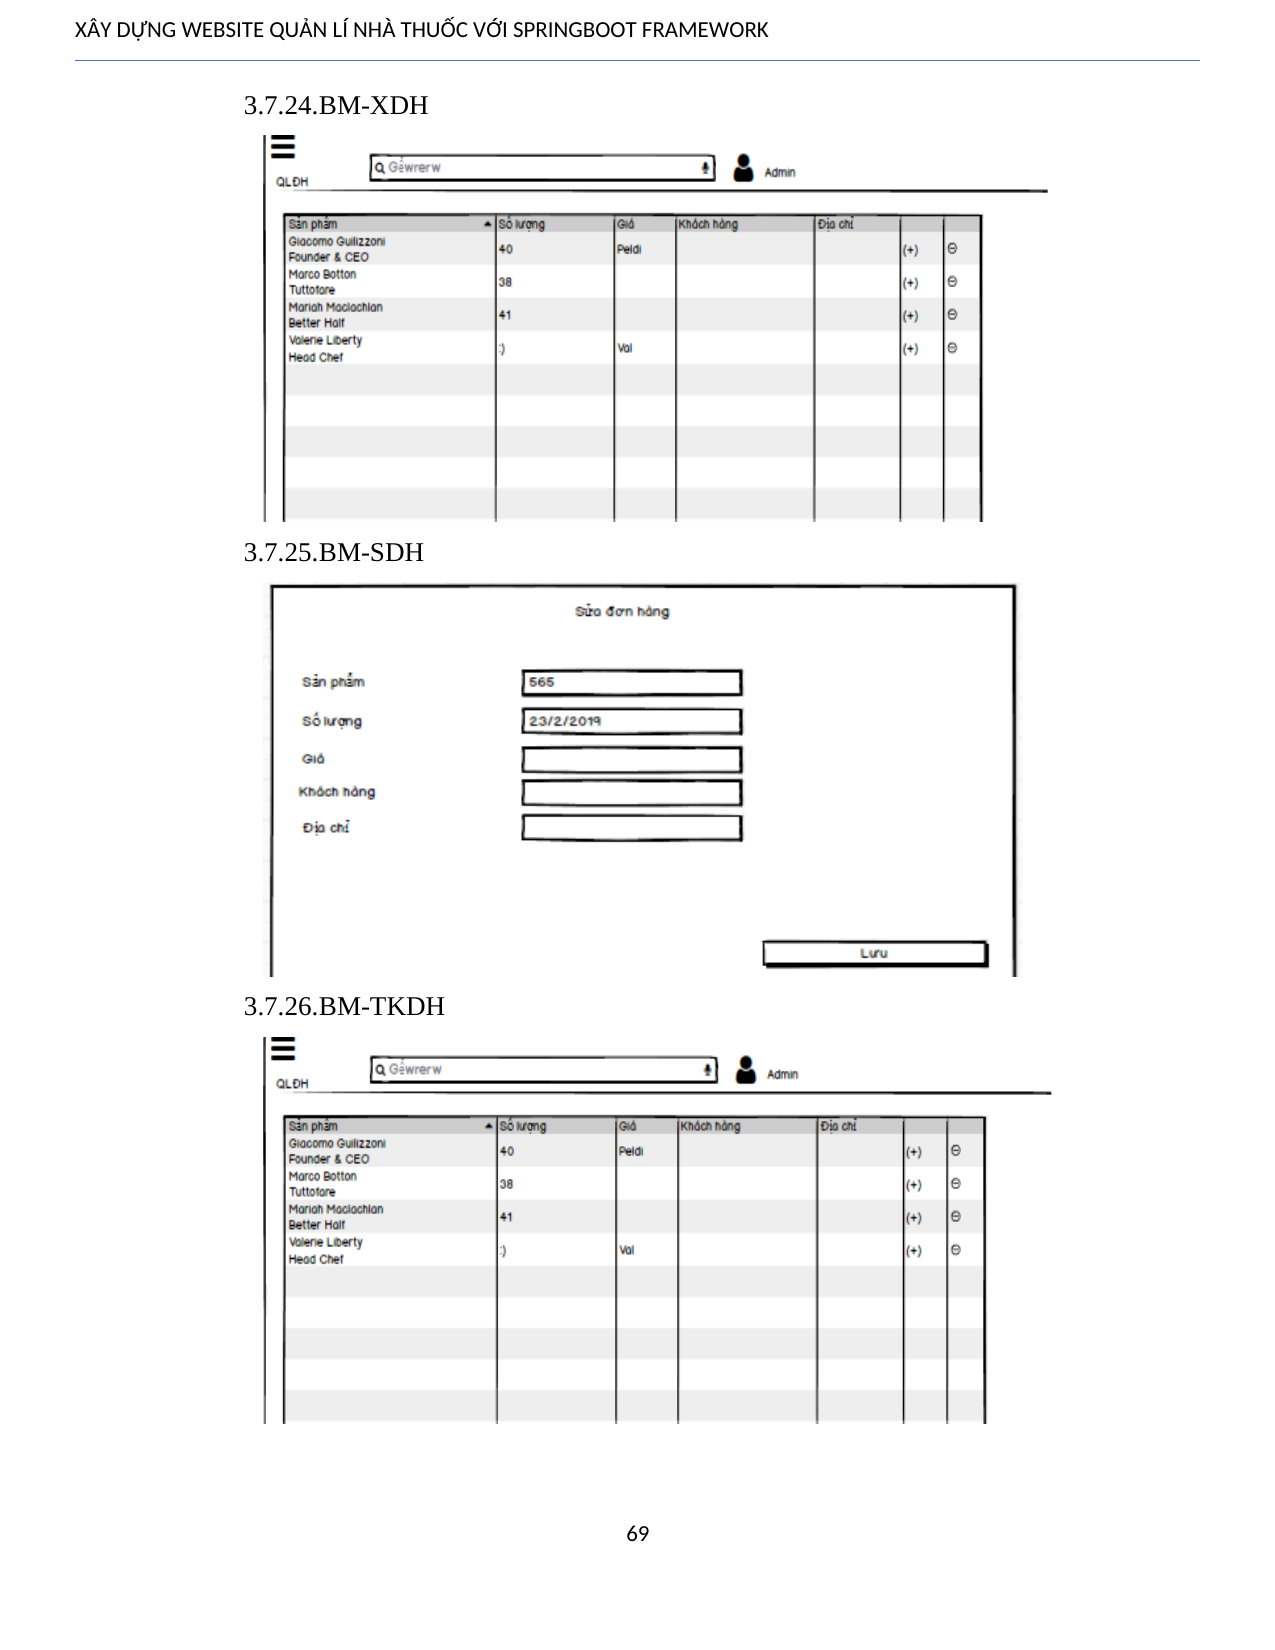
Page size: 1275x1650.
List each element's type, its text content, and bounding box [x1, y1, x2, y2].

list BM-XDH [244, 89, 1200, 120]
list BM-SDH [244, 536, 1200, 567]
picture [262, 1037, 1052, 1424]
picture [262, 135, 1048, 522]
list BM-TKDH [244, 991, 1200, 1022]
picture [262, 582, 1023, 977]
